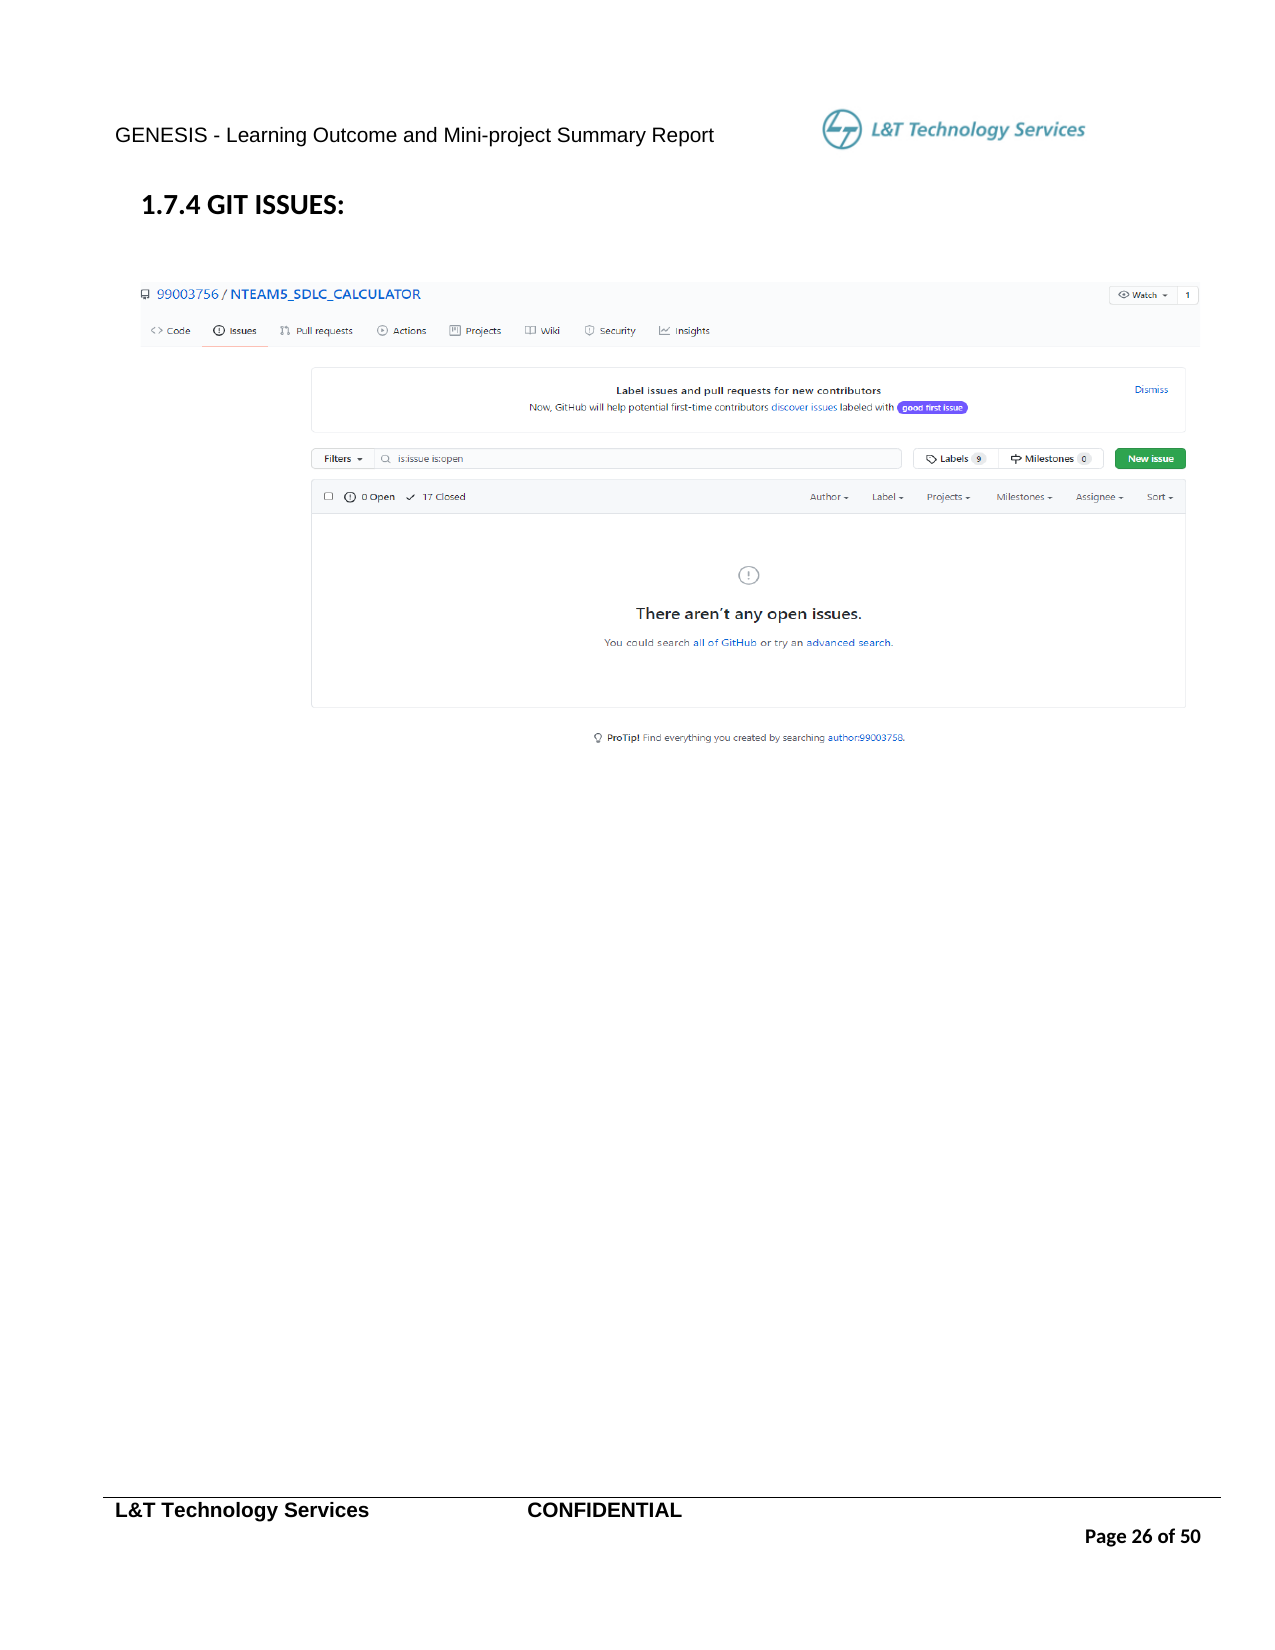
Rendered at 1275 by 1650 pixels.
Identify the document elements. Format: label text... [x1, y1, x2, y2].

picture [140, 282, 1200, 752]
text 1.7.4 GIT ISSUES: [103, 186, 1162, 221]
picture [820, 98, 1087, 162]
